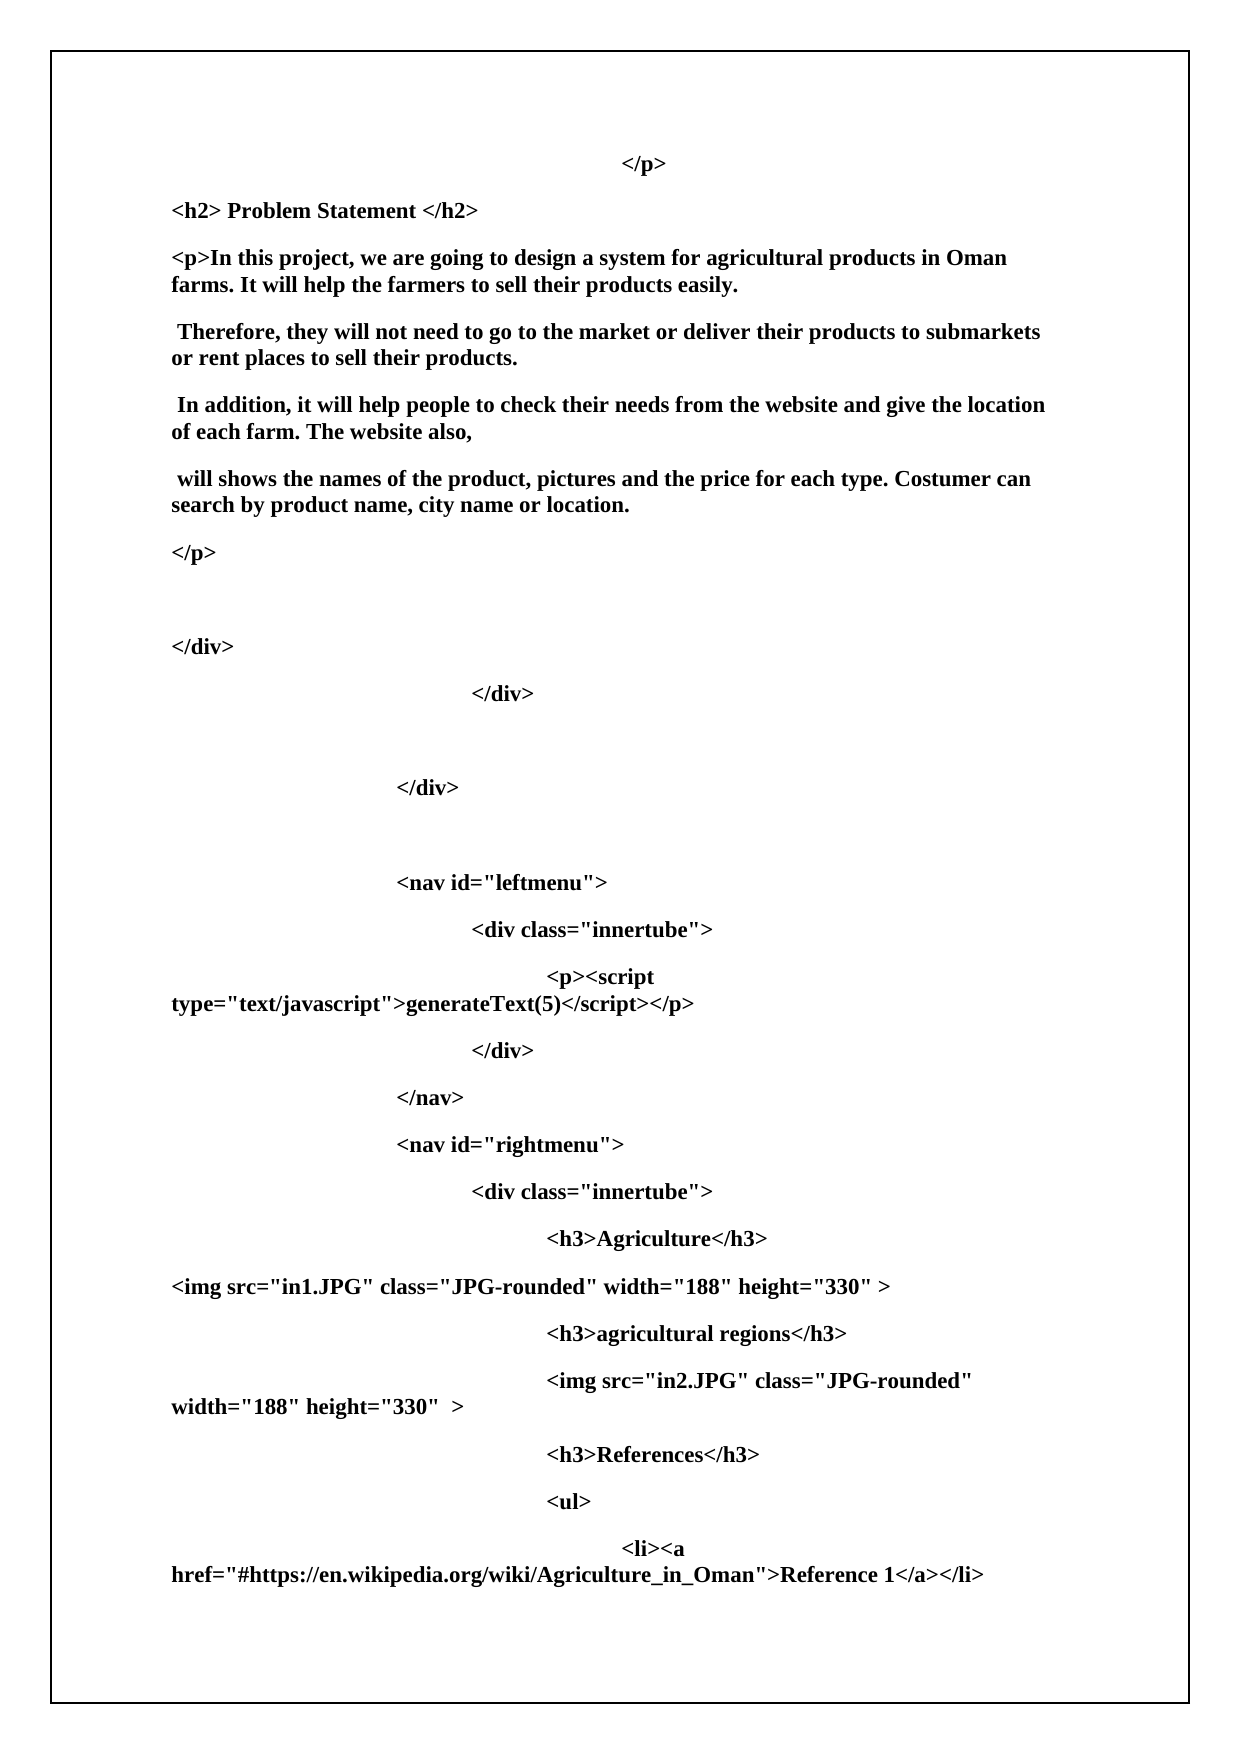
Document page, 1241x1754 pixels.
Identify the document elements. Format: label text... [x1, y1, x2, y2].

text <ul> [171, 1488, 1053, 1514]
text <h3>agricultural regions</h3> [171, 1320, 1053, 1346]
text Therefore, they will not need to go to the market or deliver their products to submarkets or rent places to sell their products. [171, 318, 1053, 371]
text <div class="innertube"> [171, 916, 1053, 942]
text </div> [171, 633, 1053, 659]
text <p>In this project, we are going to design a system for agricultural products in Oman farms. It will help the farmers to sell their products easily. [171, 244, 1053, 297]
text </p> [171, 538, 1053, 565]
text will shows the names of the product, pictures and the price for each type. Costumer can search by product name, city name or location. [171, 465, 1053, 518]
text In addition, it will help people to check their needs from the website and give the location of each farm. The website also, [171, 391, 1053, 444]
text <nav id="rightmenu"> [171, 1131, 1053, 1157]
text <img src="in2.JPG" class="JPG-rounded" width="188" height="330" > [171, 1367, 1053, 1420]
text </nav> [171, 1084, 1053, 1110]
text <img src="in1.JPG" class="JPG-rounded" width="188" height="330" > [171, 1273, 1053, 1299]
text <nav id="leftmenu"> [171, 869, 1053, 895]
text </div> [171, 1037, 1053, 1063]
text <p><script type="text/javascript">generateText(5)</script></p> [171, 963, 1053, 1016]
text <div class="innertube"> [171, 1178, 1053, 1205]
text </p> [171, 150, 1053, 176]
text <h2> Problem Statement </h2> [171, 197, 1053, 223]
text </div> [171, 774, 1053, 801]
text <li><a href="#https://en.wikipedia.org/wiki/Agriculture_in_Oman">Reference 1</a></li> [171, 1535, 1053, 1588]
text <h3>References</h3> [171, 1441, 1053, 1467]
text <h3>Agriculture</h3> [171, 1226, 1053, 1252]
text </div> [171, 680, 1053, 706]
